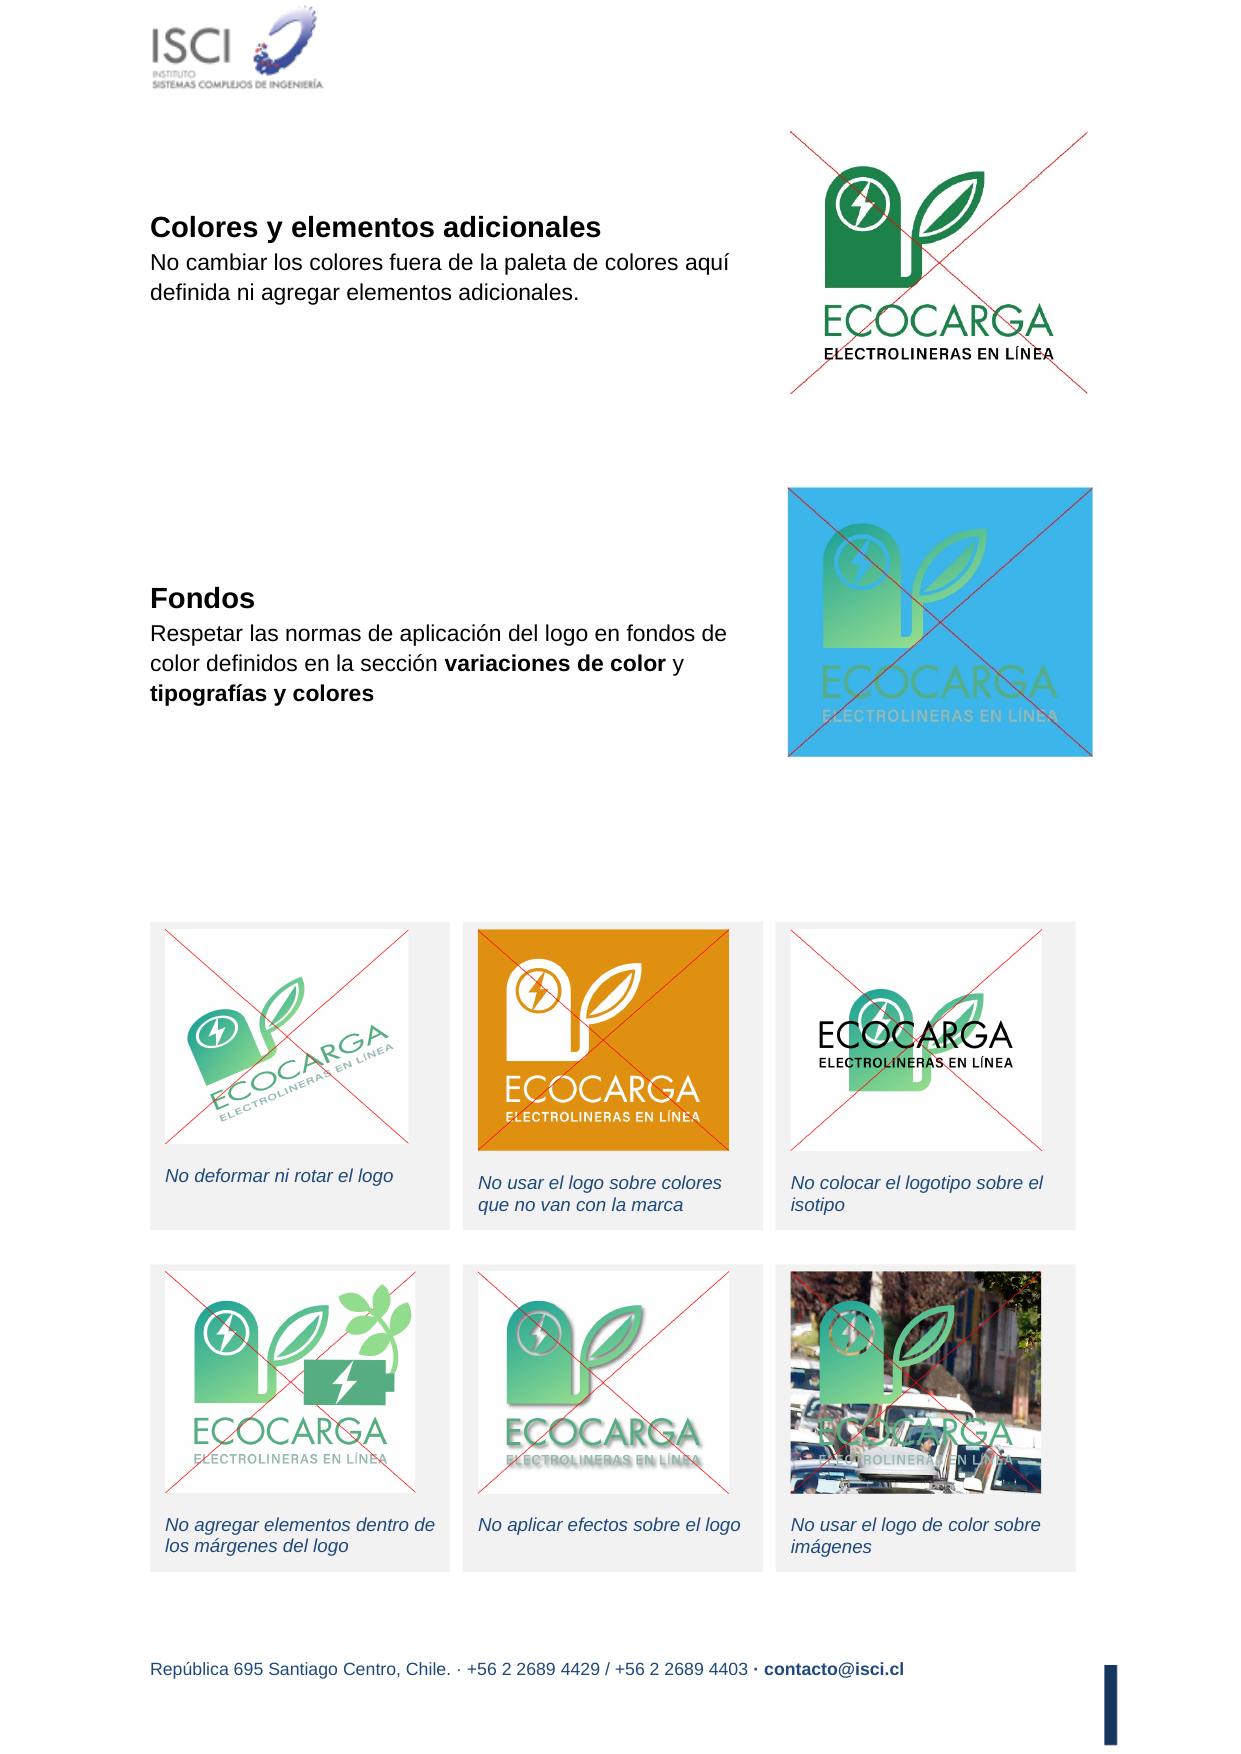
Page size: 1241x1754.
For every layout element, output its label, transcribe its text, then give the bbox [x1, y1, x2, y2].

picture [165, 929, 409, 1144]
picture [790, 131, 1088, 394]
picture [165, 1271, 416, 1493]
picture [1103, 1665, 1119, 1747]
picture [477, 1271, 729, 1494]
picture [790, 929, 1042, 1151]
picture [477, 929, 729, 1151]
picture [790, 1271, 1042, 1494]
text No cambiar los colores fuera de la paleta de colores aquí definida ni agregar elementos adicionales. [150, 249, 790, 306]
text Fondos [150, 581, 787, 615]
text Respetar las normas de aplicación del logo en fondos de color definidos en la sección variaciones de color y tipografías y colores [150, 620, 787, 707]
picture [787, 487, 1093, 757]
picture [150, 0, 325, 95]
text Colores y elementos adicionales [150, 210, 790, 244]
